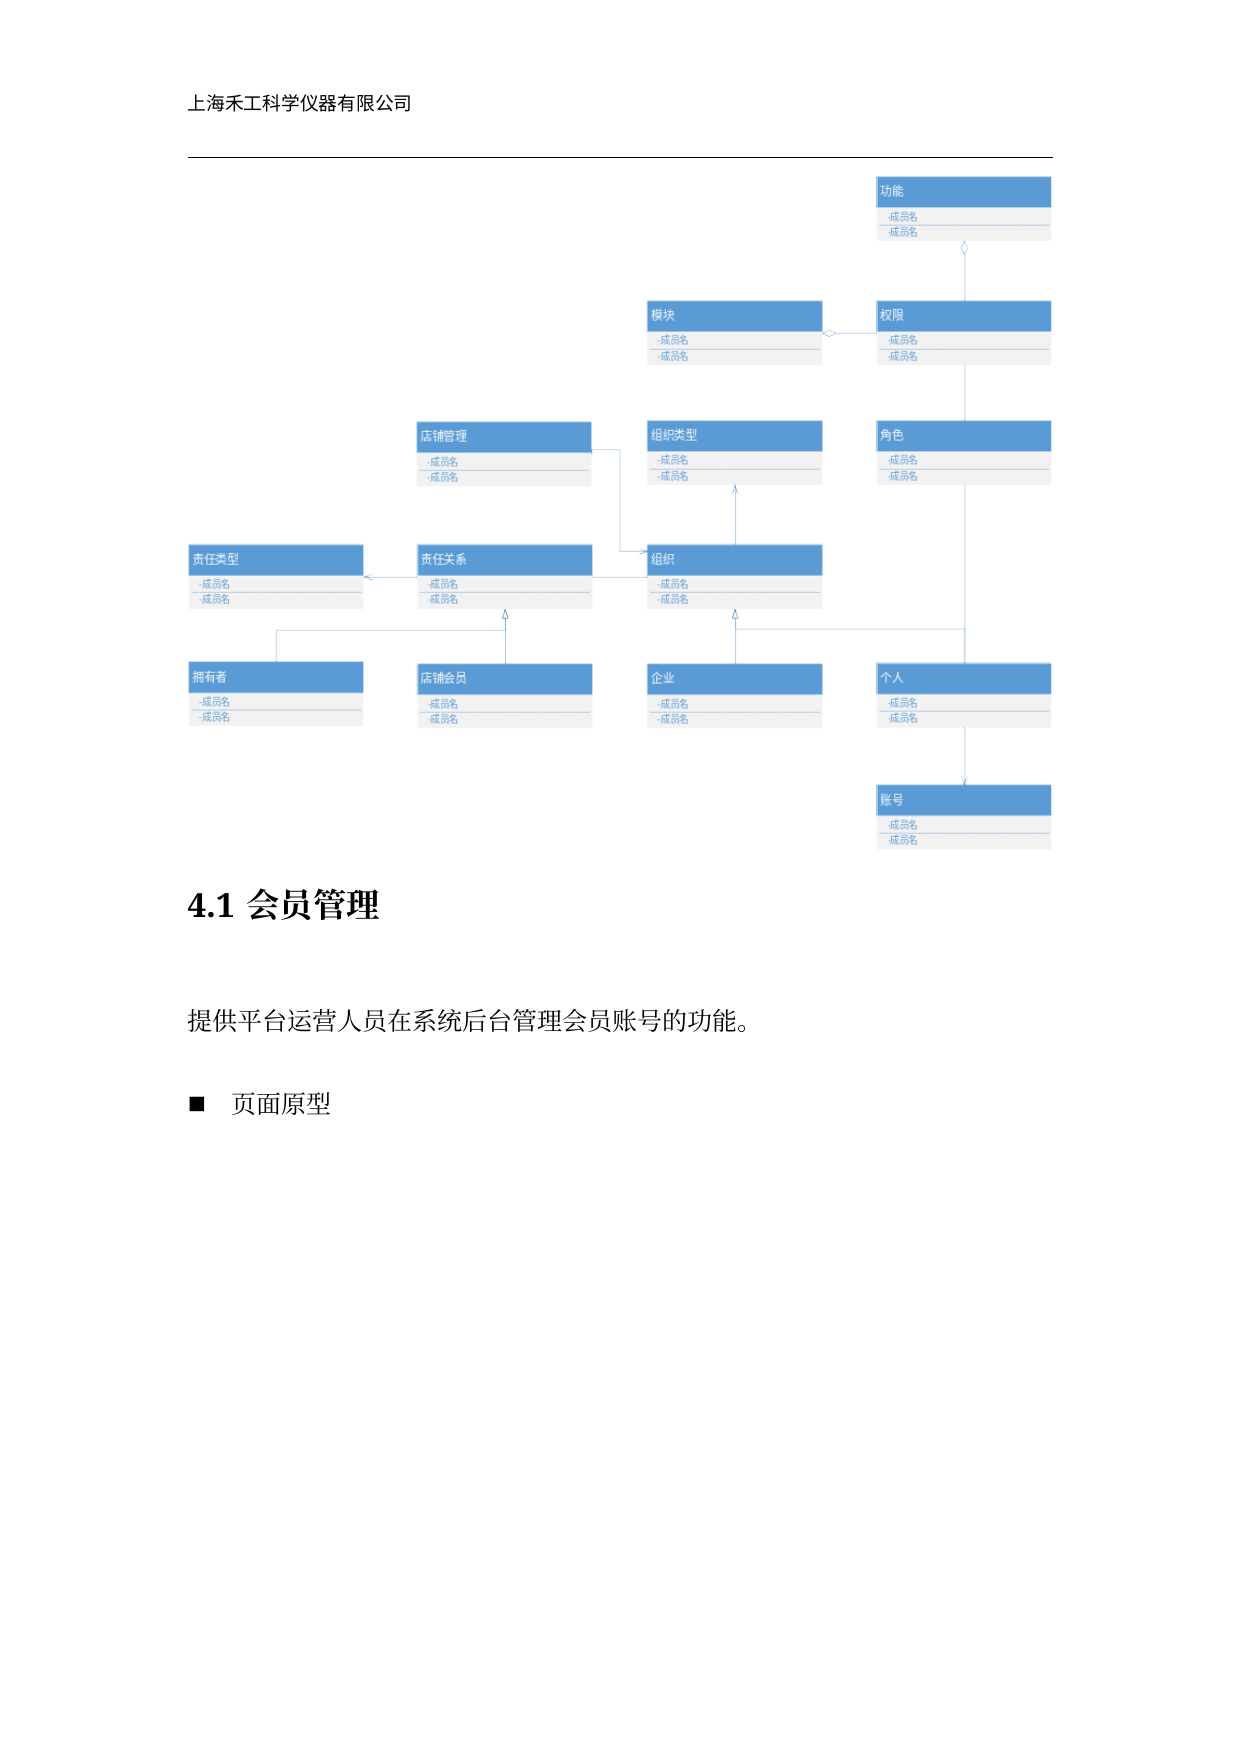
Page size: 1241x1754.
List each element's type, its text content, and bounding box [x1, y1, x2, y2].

list 页面原型 [187, 1070, 1053, 1135]
text 提供平台运营人员在系统后台管理会员账号的功能。 [187, 987, 1053, 1052]
subtitle 会员管理 [187, 871, 1053, 936]
